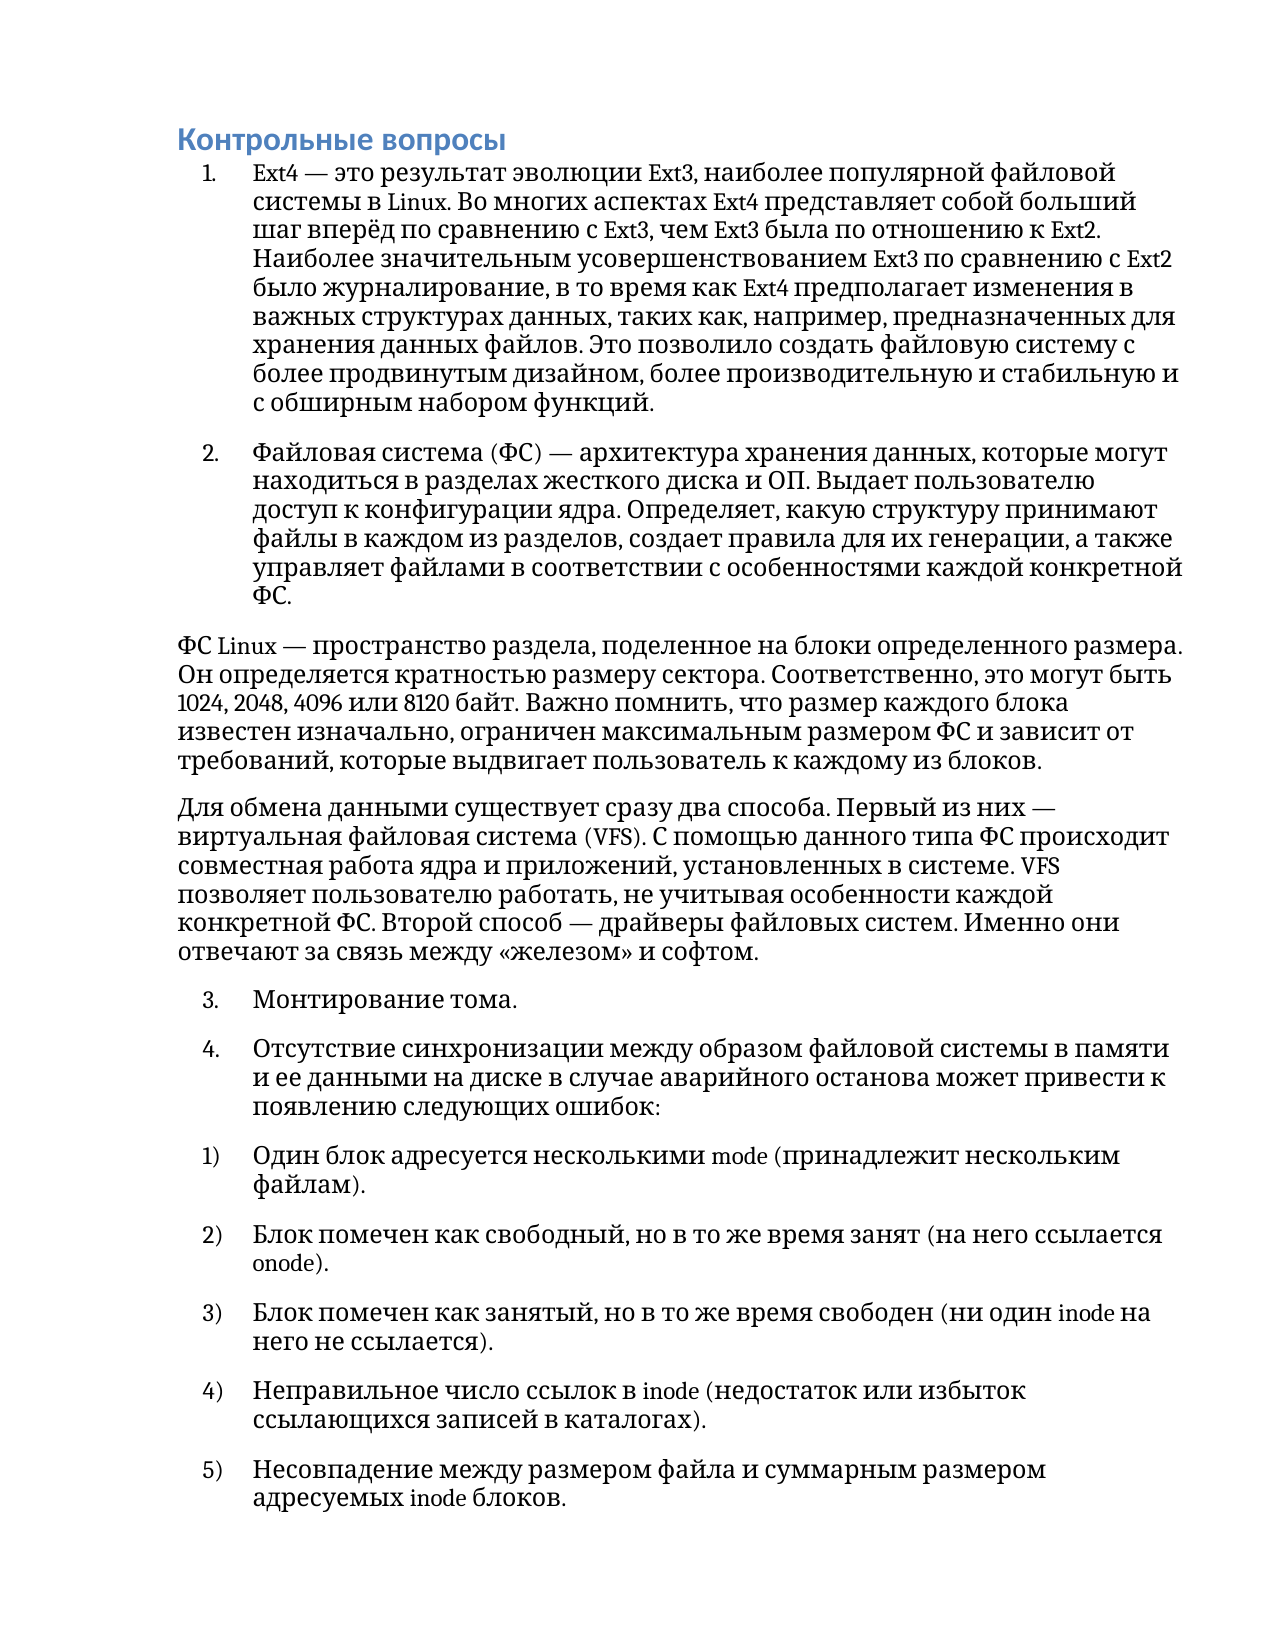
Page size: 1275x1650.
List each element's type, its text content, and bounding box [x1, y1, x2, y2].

list Один блок адресуется несколькими mode (принадлежит нескольким файлам). [202, 1142, 1186, 1200]
list Монтирование тома. [202, 986, 1186, 1014]
text Для обмена данными существует сразу два способа. Первый из них — виртуальная файловая система (VFS). С помощью данного типа ФС происходит совместная работа ядра и приложений, установленных в системе. VFS позволяет пользователю работать, не учитывая особенности каждой конкретной ФС. Второй способ — драйверы файловых систем. Именно они отвечают за связь между «железом» и софтом. [177, 794, 1186, 967]
list Неправильное число ссылок в inode (недостаток или избыток ссылающихся записей в каталогах). [202, 1377, 1186, 1435]
list Отсутствие синхронизации между образом файловой системы в памяти и ее данными на диске в случае аварийного останова может привести к появлению следующих ошибок: [202, 1035, 1186, 1121]
list Блок помечен как свободный, но в то же время занят (на него ссылается onode). [202, 1221, 1186, 1278]
subtitle Контрольные вопросы [177, 118, 1186, 159]
list Несовпадение между размером файла и суммарным размером адресуемых inode блоков. [202, 1456, 1186, 1513]
list Блок помечен как занятый, но в то же время свободен (ни один inode на него не ссылается). [202, 1299, 1186, 1356]
list Ext4 — это результат эволюции Ext3, наиболее популярной файловой системы в Linux. Во многих аспектах Ext4 представляет собой больший шаг вперёд по сравнению с Ext3, чем Ext3 была по отношению к Ext2. Наиболее значительным усовершенствованием Ext3 по сравнению с Ext2 было журналирование, в то время как Ext4 предполагает изменения в важных структурах данных, таких как, например, предназначенных для хранения данных файлов. Это позволило создать файловую систему с более продвинутым дизайном, более производительную и стабильную и с обширным набором функций. [202, 159, 1186, 418]
text ФС Linux — пространство раздела, поделенное на блоки определенного размера. Он определяется кратностью размеру сектора. Соответственно, это могут быть 1024, 2048, 4096 или 8120 байт. Важно помнить, что размер каждого блока известен изначально, ограничен максимальным размером ФС и зависит от требований, которые выдвигает пользователь к каждому из блоков. [177, 632, 1186, 776]
list Файловая система (ФС) — архитектура хранения данных, которые могут находиться в разделах жесткого диска и ОП. Выдает пользователю доступ к конфигурации ядра. Определяет, какую структуру принимают файлы в каждом из разделов, создает правила для их генерации, а также управляет файлами в соответствии с особенностями каждой конкретной ФС. [202, 438, 1186, 611]
